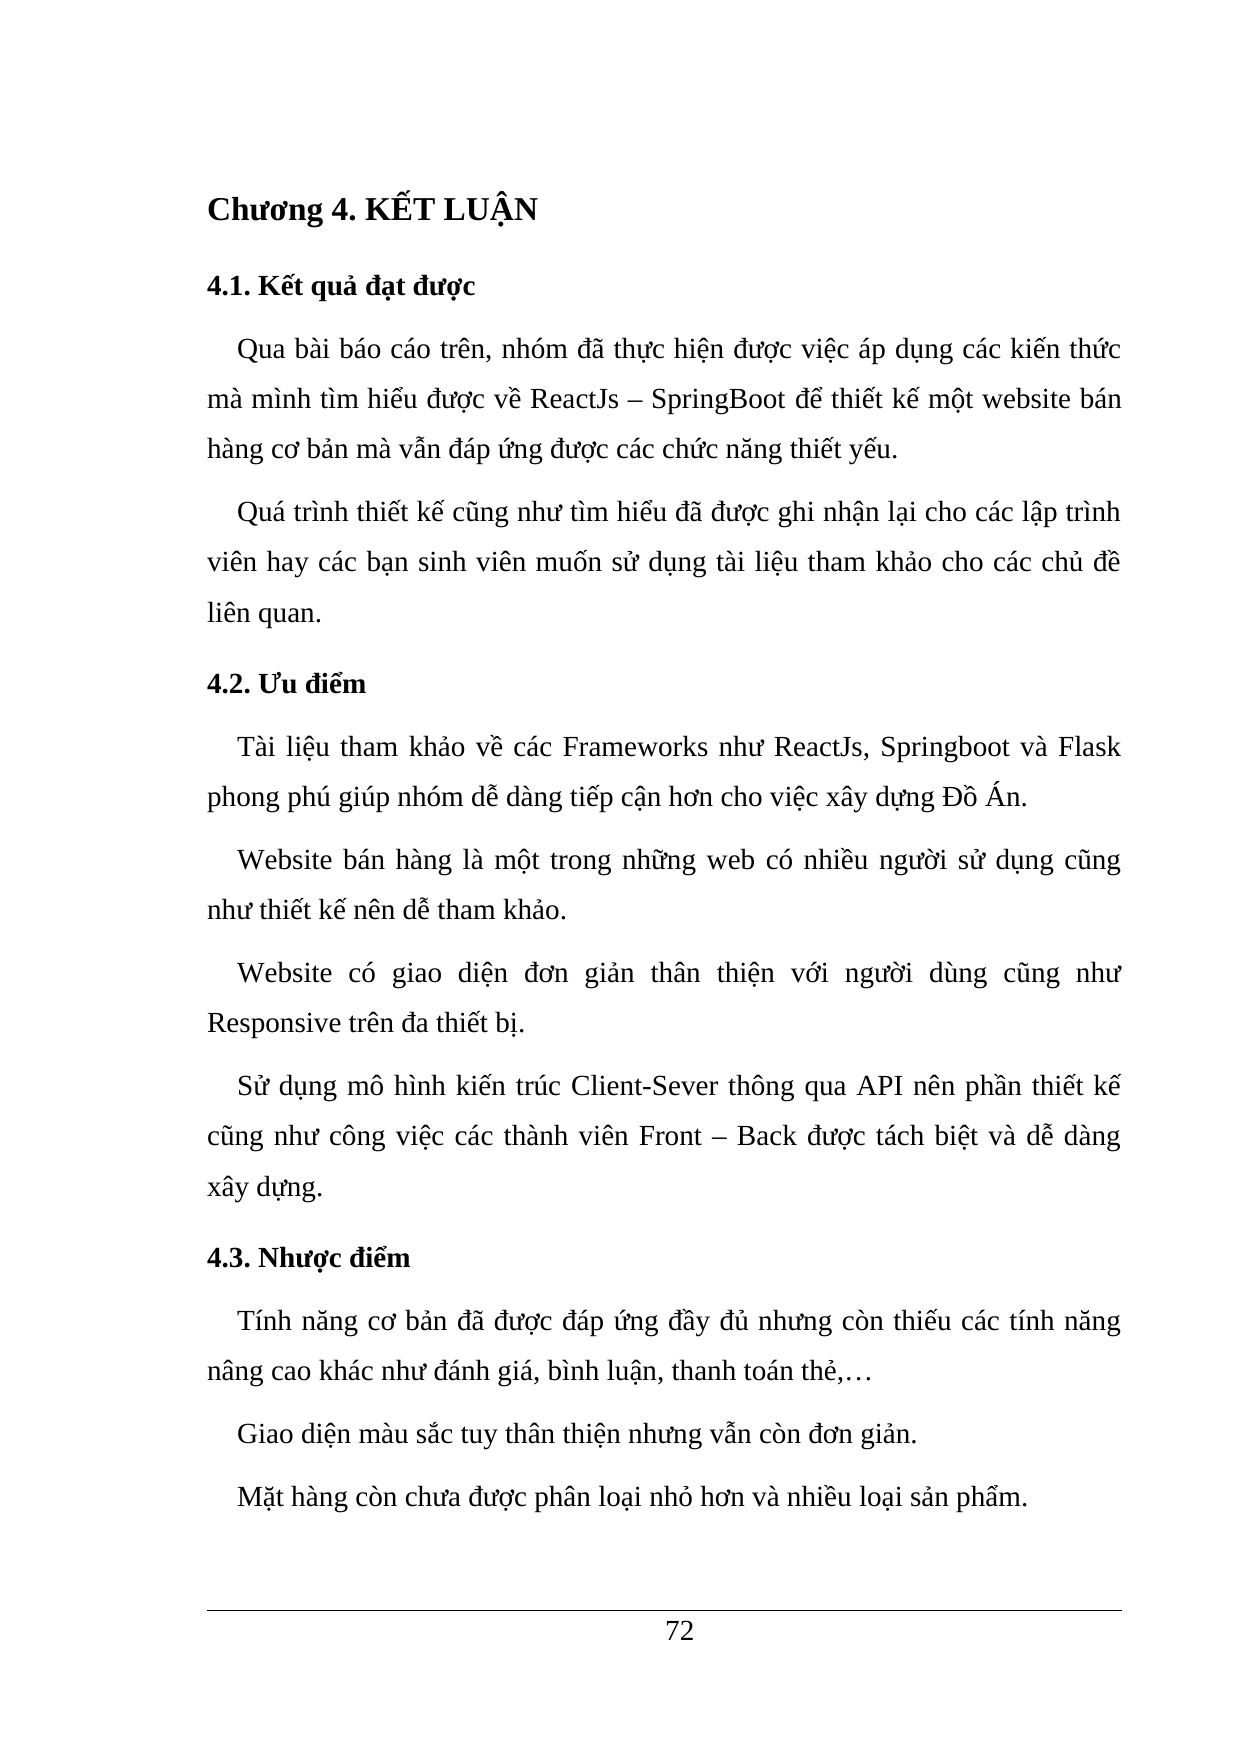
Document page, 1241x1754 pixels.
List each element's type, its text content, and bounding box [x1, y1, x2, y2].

text Tính năng cơ bản đã được đáp ứng đầy đủ nhưng còn thiếu các tính năng nâng cao khác như đánh giá, bình luận, thanh toán thẻ,… [207, 1303, 1122, 1387]
text Mặt hàng còn chưa được phân loại nhỏ hơn và nhiều loại sản phẩm. [207, 1479, 1122, 1512]
text Sử dụng mô hình kiến trúc Client-Sever thông qua API nên phần thiết kế cũng như công việc các thành viên Front – Back được tách biệt và dễ dàng xây dựng. [207, 1068, 1122, 1202]
subtitle Nhược điểm [207, 1240, 1122, 1273]
text Website bán hàng là một trong những web có nhiều người sử dụng cũng như thiết kế nên dễ tham khảo. [207, 842, 1122, 926]
text Website có giao diện đơn giản thân thiện với người dùng cũng như Responsive trên đa thiết bị. [207, 955, 1122, 1039]
text Qua bài báo cáo trên, nhóm đã thực hiện được việc áp dụng các kiến thức mà mình tìm hiểu được về ReactJs – SpringBoot để thiết kế một website bán hàng cơ bản mà vẫn đáp ứng được các chức năng thiết yếu. [207, 331, 1122, 465]
text Tài liệu tham khảo về các Frameworks như ReactJs, Springboot và Flask phong phú giúp nhóm dễ dàng tiếp cận hơn cho việc xây dựng Đồ Án. [207, 729, 1122, 813]
text Giao diện màu sắc tuy thân thiện nhưng vẫn còn đơn giản. [207, 1416, 1122, 1449]
subtitle Kết quả đạt được [207, 268, 1122, 302]
subtitle KẾT LUẬN [207, 190, 1122, 228]
text Quá trình thiết kế cũng như tìm hiểu đã được ghi nhận lại cho các lập trình viên hay các bạn sinh viên muốn sử dụng tài liệu tham khảo cho các chủ đề liên quan. [207, 494, 1122, 628]
subtitle Ưu điểm [207, 666, 1122, 699]
